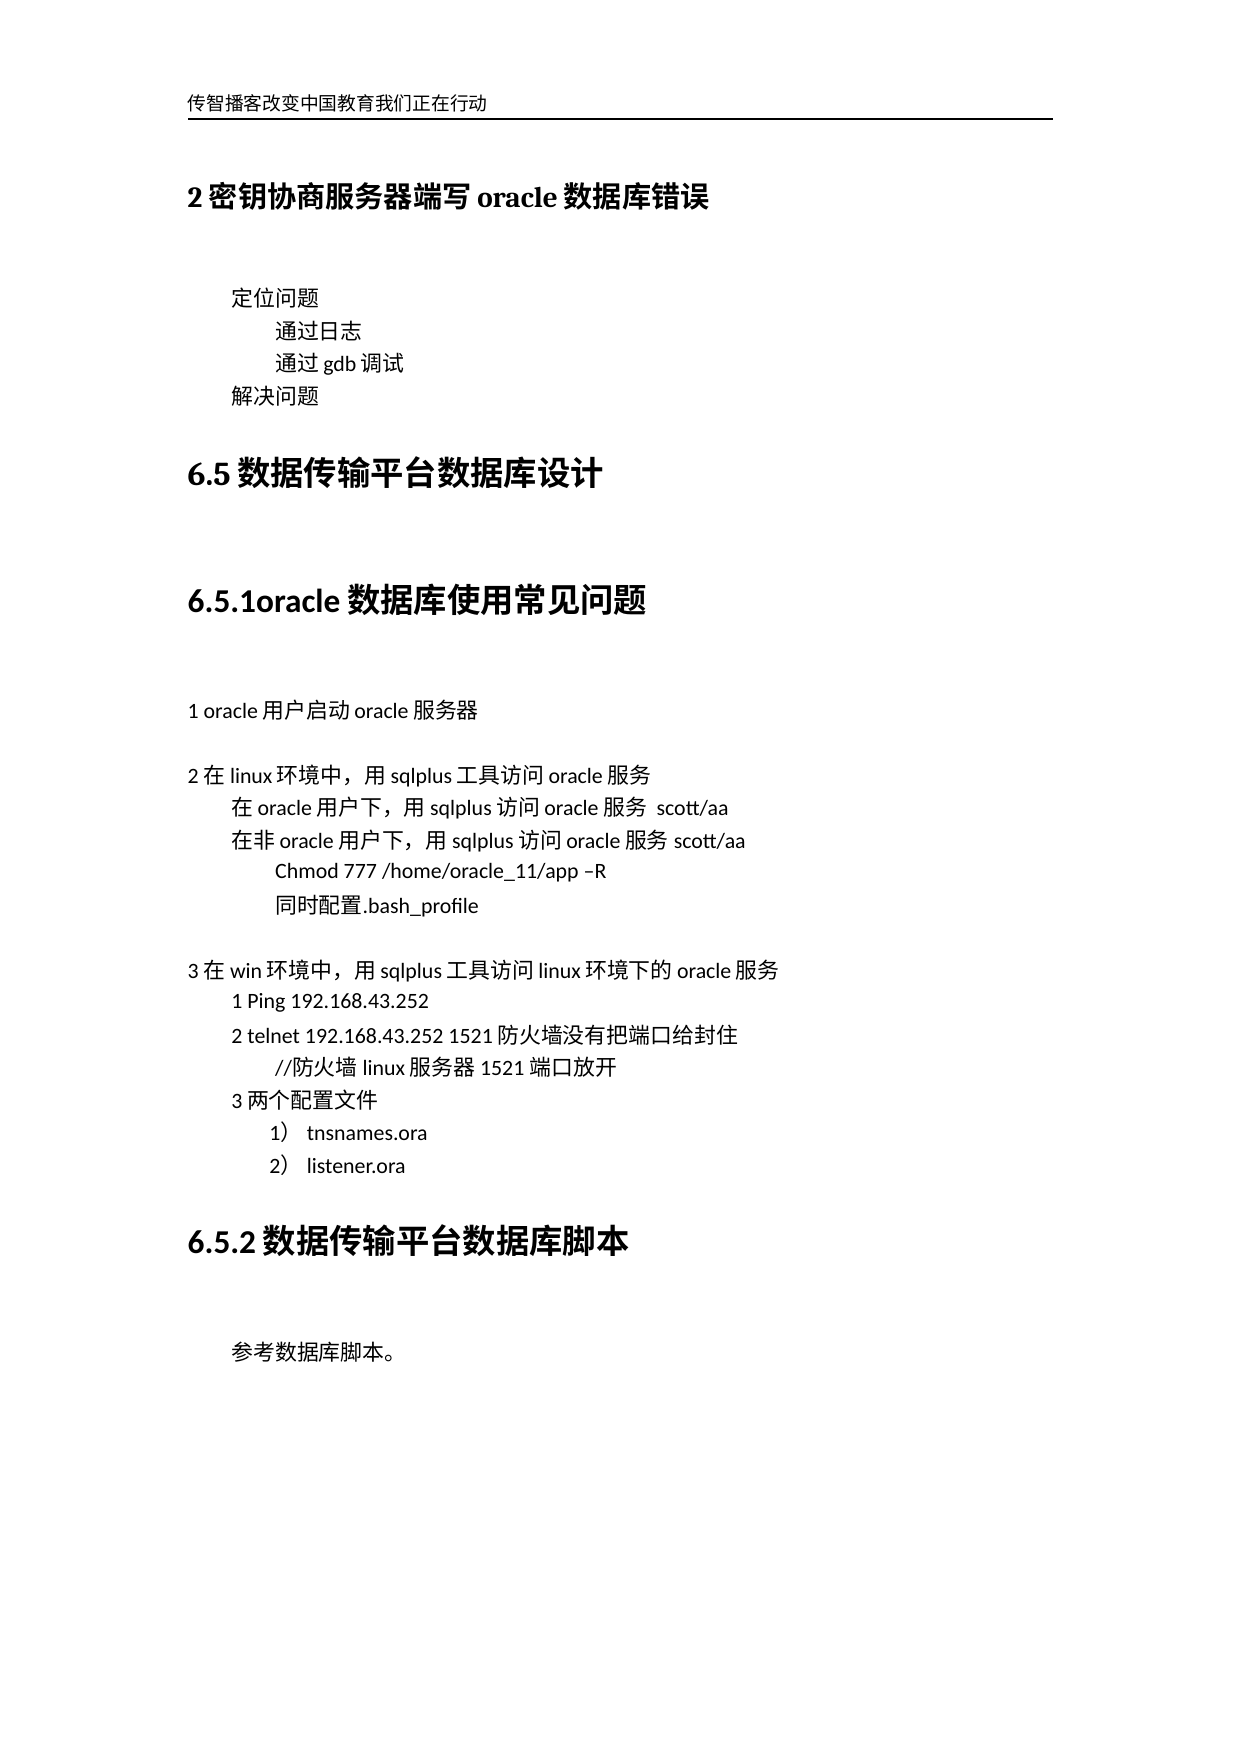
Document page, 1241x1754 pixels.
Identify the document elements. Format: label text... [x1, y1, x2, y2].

text 1 oracle用户启动oracle服务器 [187, 692, 1053, 725]
list listener.ora [269, 1147, 1053, 1180]
text 2 telnet 192.168.43.252 1521防火墙没有把端口给封住 [187, 1017, 1053, 1050]
text 3 在win环境中，用sqlplus工具访问linux环境下的oracle服务 [187, 952, 1053, 985]
text 在非oracle用户下，用sqlplus访问oracle服务 scott/aa [187, 822, 1053, 855]
text 通过gdb调试 [187, 346, 1053, 378]
list tnsnames.ora [269, 1115, 1053, 1147]
subtitle 6.5.1oracle数据库使用常见问题 [187, 565, 1053, 630]
text //防火墙 linux服务器 1521 端口放开 [231, 1050, 1053, 1082]
subtitle 6.5数据传输平台数据库设计 [187, 438, 1053, 503]
text 通过日志 [187, 313, 1053, 346]
text 解决问题 [187, 378, 1053, 411]
text 1 Ping 192.168.43.252 [187, 985, 1053, 1017]
text 同时配置.bash_profile [187, 887, 1053, 920]
text 3两个配置文件 [187, 1082, 1053, 1115]
text 2 在linux环境中，用sqlplus工具访问oracle服务 [187, 757, 1053, 790]
text 在oracle用户下，用sqlplus访问oracle服务 scott/aa [187, 790, 1053, 822]
subtitle 2 密钥协商服务器端写oracle数据库错误 [187, 162, 1053, 227]
text Chmod 777 /home/oracle_11/app –R [187, 855, 1053, 887]
text 参考数据库脚本。 [187, 1334, 1053, 1367]
subtitle 6.5.2数据传输平台数据库脚本 [187, 1207, 1053, 1272]
text 定位问题 [187, 281, 1053, 313]
